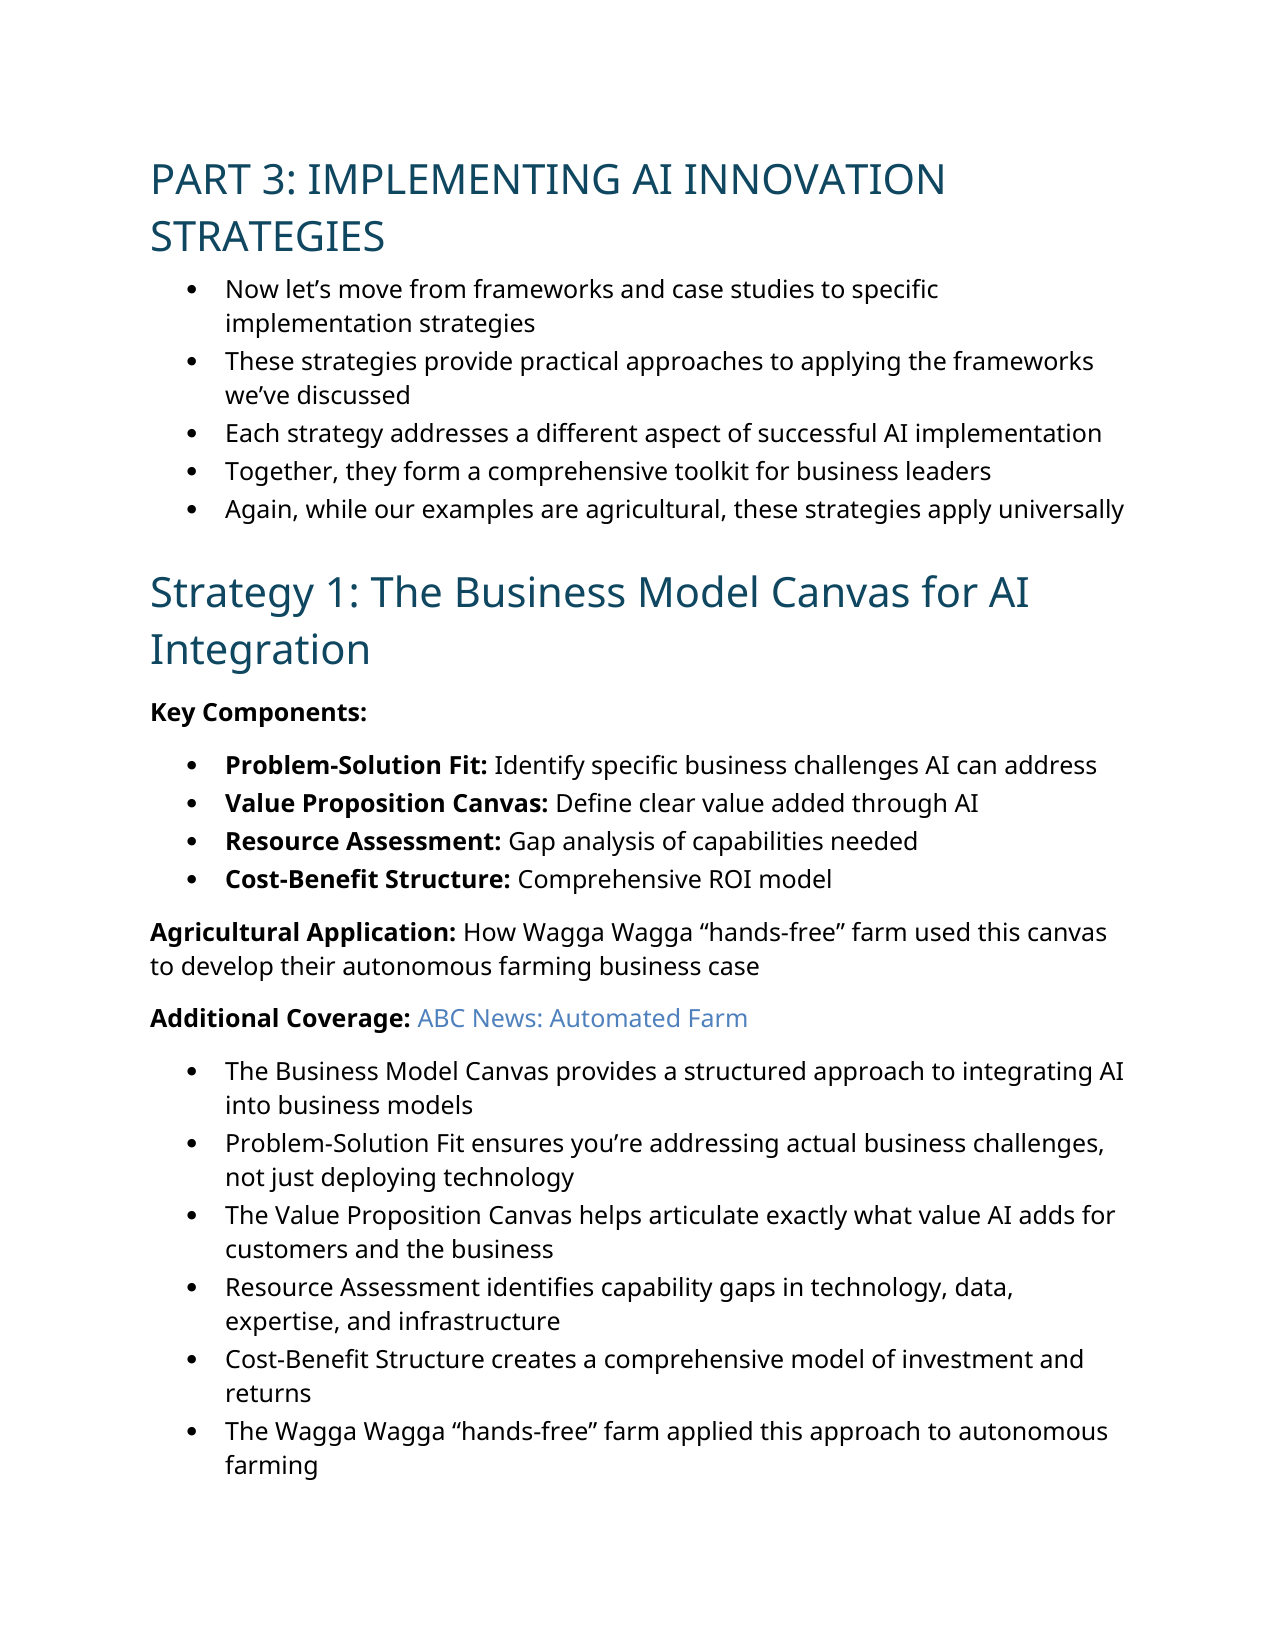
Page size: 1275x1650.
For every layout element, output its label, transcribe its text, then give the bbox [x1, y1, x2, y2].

list Resource Assessment: Gap analysis of capabilities needed [187, 823, 1125, 858]
list Resource Assessment identifies capability gaps in technology, data, expertise, and infrastructure [187, 1269, 1125, 1338]
list Again, while our examples are agricultural, these strategies apply universally [187, 491, 1125, 525]
list Cost-Benefit Structure creates a comprehensive model of investment and returns [187, 1341, 1125, 1409]
list Together, they form a comprehensive toolkit for business leaders [187, 453, 1125, 487]
subtitle PART 3: IMPLEMENTING AI INNOVATION STRATEGIES [150, 150, 1125, 263]
list The Business Model Canvas provides a structured approach to integrating AI into business models [187, 1054, 1125, 1122]
list The Wagga Wagga “hands-free” farm applied this approach to autonomous farming [187, 1413, 1125, 1481]
list Now let’s move from frameworks and case studies to specific implementation strategies [187, 272, 1125, 340]
list These strategies provide practical approaches to applying the frameworks we’ve discussed [187, 344, 1125, 412]
list The Value Proposition Canvas helps articulate exactly what value AI adds for customers and the business [187, 1198, 1125, 1266]
subtitle Strategy 1: The Business Model Canvas for AI Integration [150, 563, 1125, 676]
list Cost-Benefit Structure: Comprehensive ROI model [187, 861, 1125, 895]
list Problem-Solution Fit: Identify specific business challenges AI can address [187, 748, 1125, 782]
list Value Proposition Canvas: Define clear value added through AI [187, 786, 1125, 820]
text Agricultural Application: How Wagga Wagga “hands-free” farm used this canvas to develop their autonomous farming business case [150, 914, 1125, 982]
list Problem-Solution Fit ensures you’re addressing actual business challenges, not just deploying technology [187, 1126, 1125, 1194]
text Key Components: [150, 695, 1125, 729]
list Each strategy addresses a different aspect of successful AI implementation [187, 416, 1125, 450]
text Additional Coverage: ABC News: Automated Farm [150, 1001, 1125, 1035]
